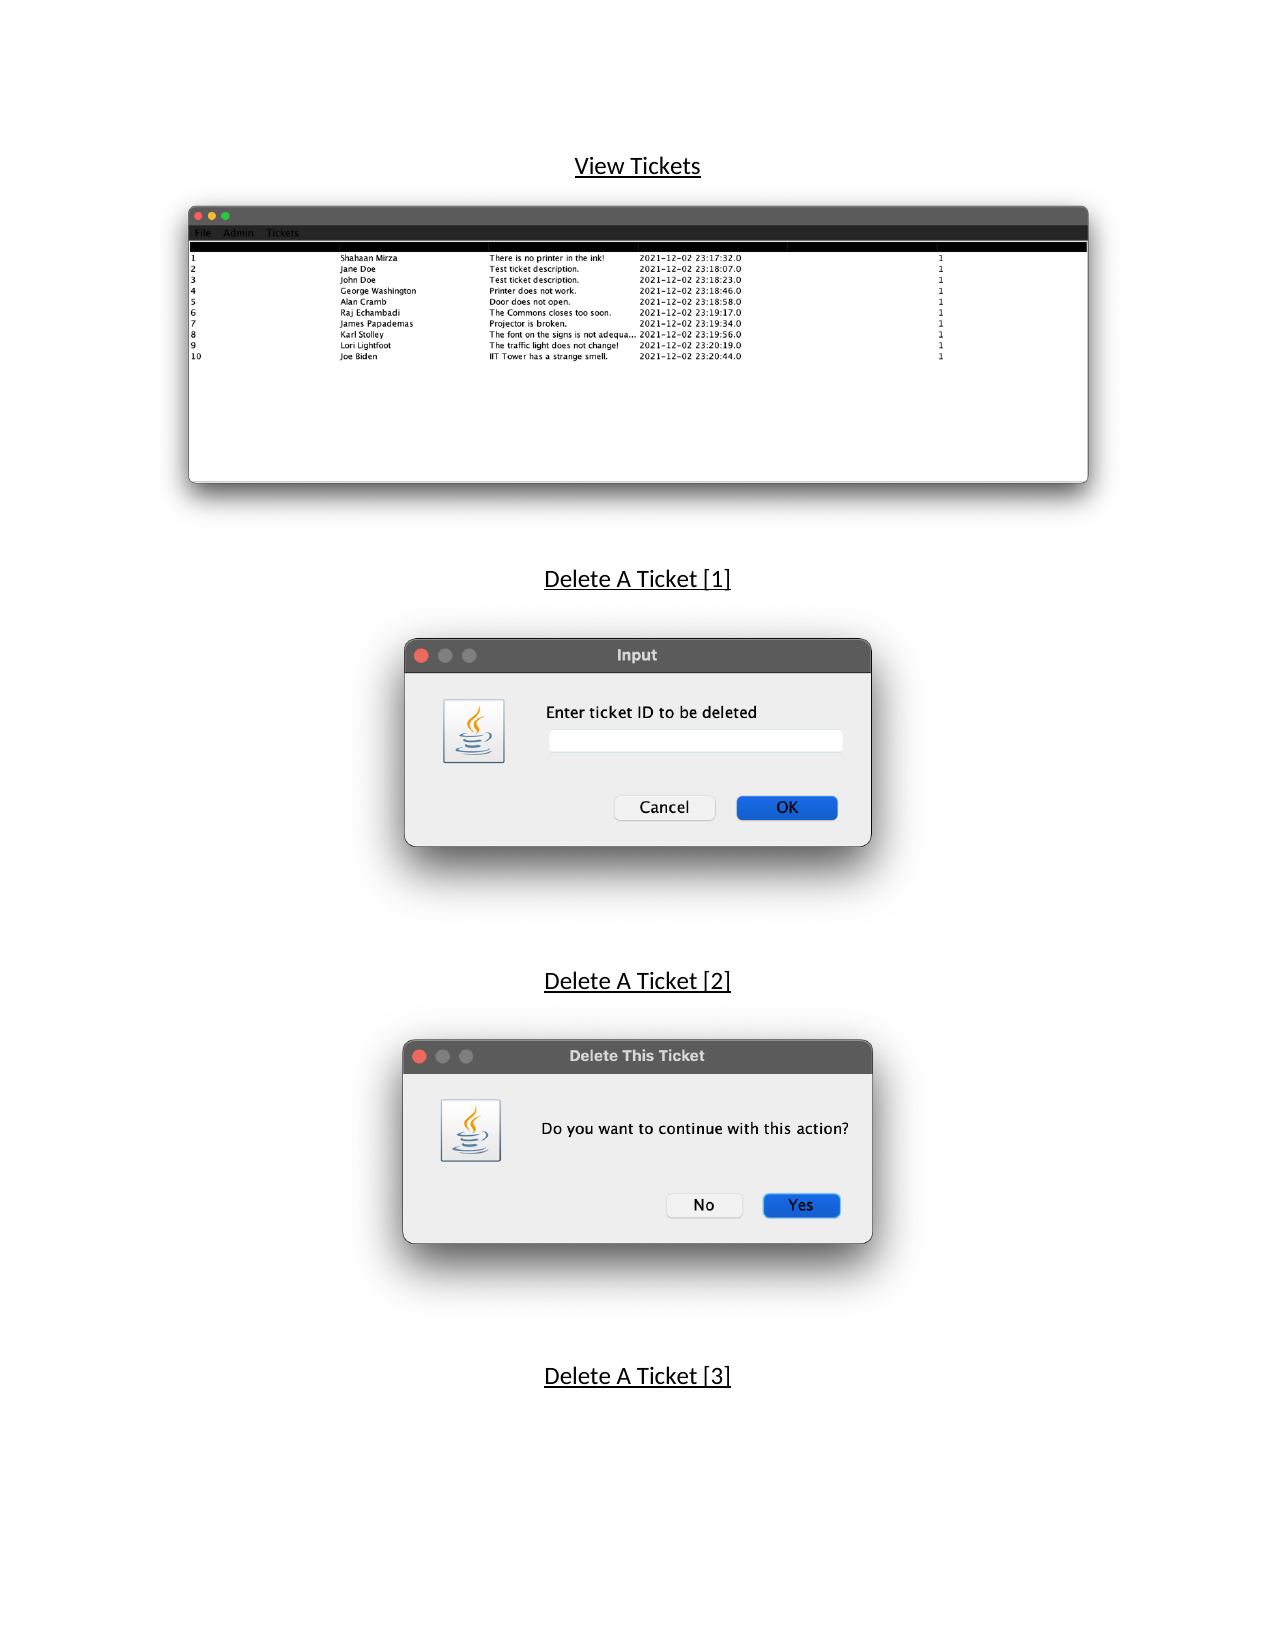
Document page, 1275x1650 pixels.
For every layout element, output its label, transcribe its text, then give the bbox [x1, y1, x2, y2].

text Delete A Ticket [3] [150, 1360, 1125, 1390]
text View Tickets [150, 150, 1125, 180]
text Delete A Ticket [2] [150, 965, 1125, 996]
picture [337, 593, 938, 935]
picture [337, 996, 938, 1330]
picture [150, 180, 1125, 533]
text Delete A Ticket [1] [150, 563, 1125, 593]
